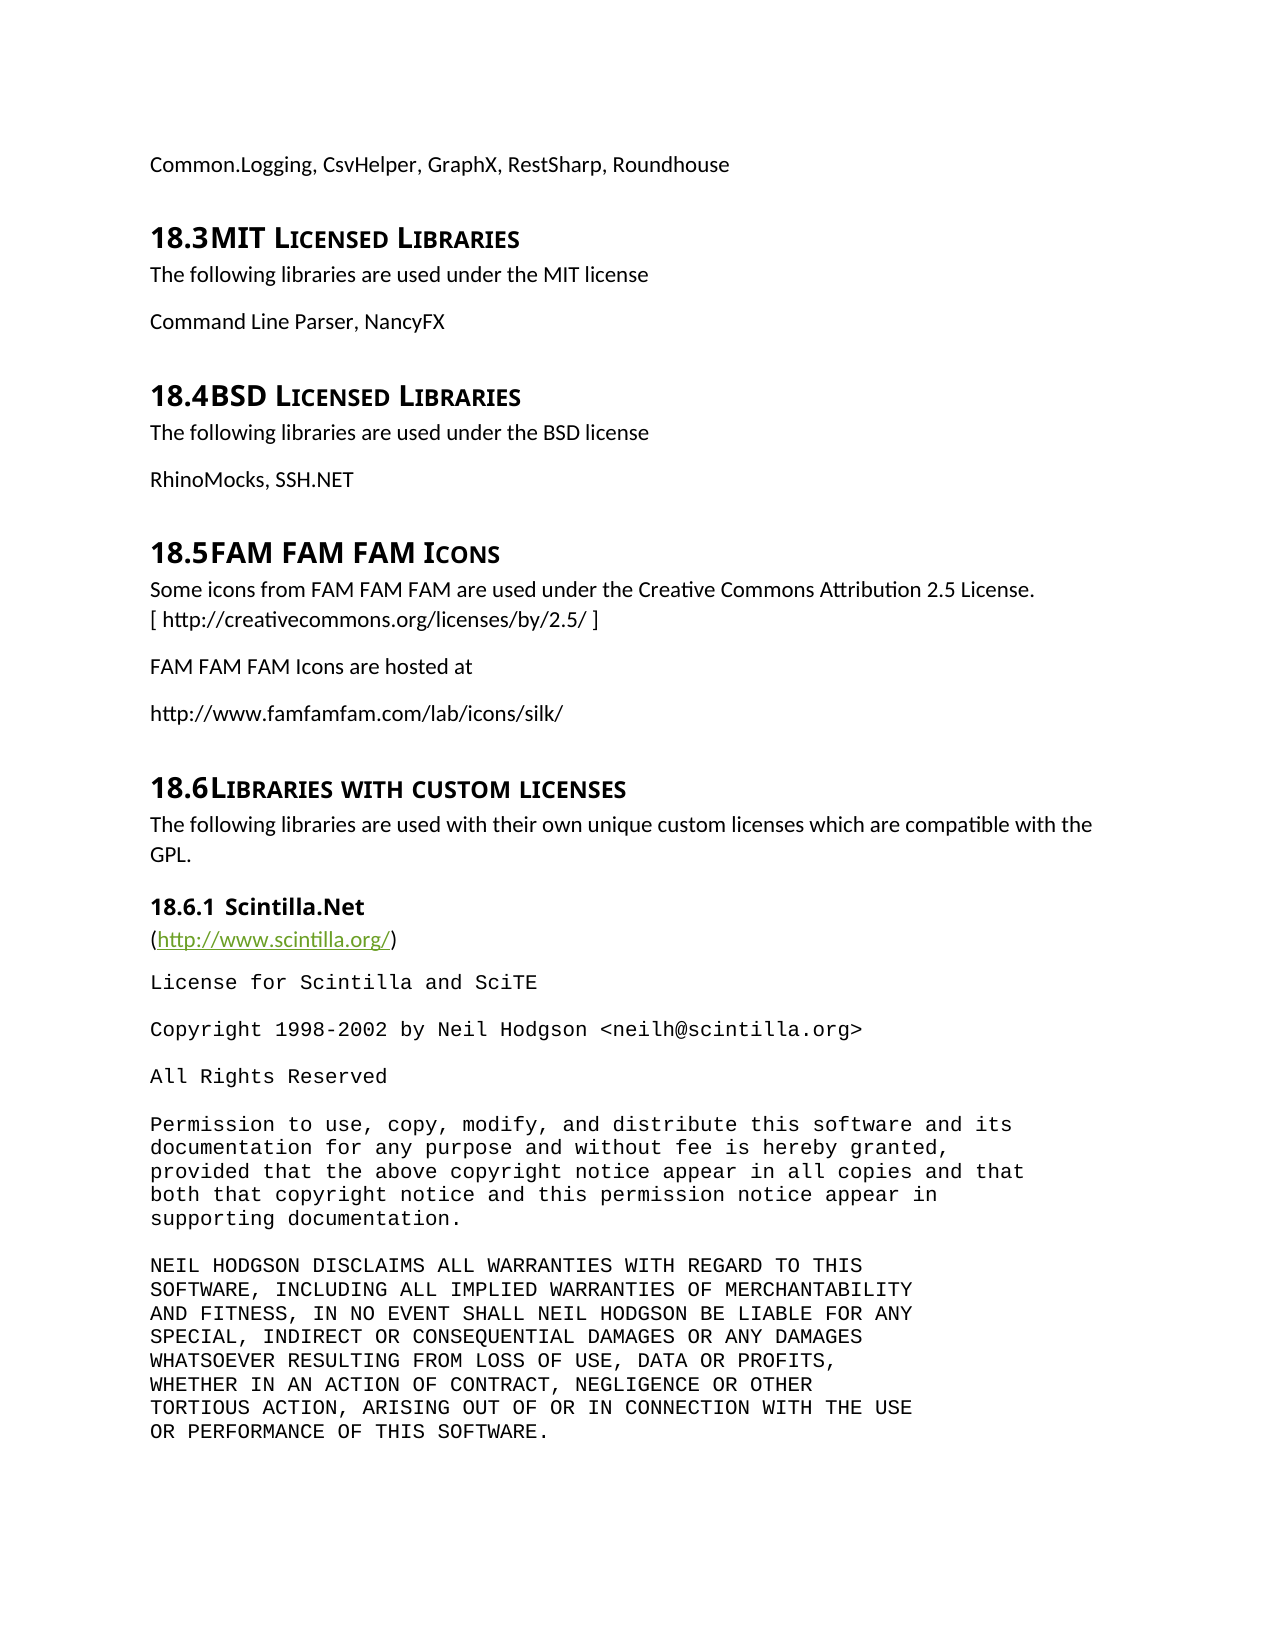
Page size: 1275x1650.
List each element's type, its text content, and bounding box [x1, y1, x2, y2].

text The following libraries are used under the BSD license [150, 418, 1125, 446]
subtitle BSD Licensed Libraries [150, 375, 1125, 415]
text documentation for any purpose and without fee is hereby granted, [150, 1137, 1125, 1161]
text Copyright 1998-2002 by Neil Hodgson <neilh@scintilla.org> [150, 1019, 1125, 1043]
text The following libraries are used under the MIT license [150, 261, 1125, 288]
text Common.Logging, CsvHelper, GraphX, RestSharp, Roundhouse [150, 150, 1125, 178]
text provided that the above copyright notice appear in all copies and that [150, 1161, 1125, 1184]
text License for Scintilla and SciTE [150, 972, 1125, 995]
text SPECIAL, INDIRECT OR CONSEQUENTIAL DAMAGES OR ANY DAMAGES [150, 1326, 1125, 1350]
text http://www.famfamfam.com/lab/icons/silk/ [150, 699, 1125, 727]
text All Rights Reserved [150, 1066, 1125, 1090]
subtitle Scintilla.Net [150, 891, 1125, 922]
text FAM FAM FAM Icons are hosted at [150, 652, 1125, 680]
text (http://www.scintilla.org/) [150, 925, 1125, 953]
subtitle FAM FAM FAM Icons [150, 532, 1125, 572]
text OR PERFORMANCE OF THIS SOFTWARE. [150, 1421, 1125, 1444]
text RhinoMocks, SSH.NET [150, 465, 1125, 493]
text TORTIOUS ACTION, ARISING OUT OF OR IN CONNECTION WITH THE USE [150, 1397, 1125, 1421]
text Permission to use, copy, modify, and distribute this software and its [150, 1113, 1125, 1137]
text SOFTWARE, INCLUDING ALL IMPLIED WARRANTIES OF MERCHANTABILITY [150, 1279, 1125, 1303]
text Command Line Parser, NancyFX [150, 307, 1125, 335]
subtitle MIT Licensed Libraries [150, 218, 1125, 257]
text Some icons from FAM FAM FAM are used under the Creative Commons Attribution 2.5 License. [ http://creativecommons.org/licenses/by/2.5/ ] [150, 575, 1125, 633]
text supporting documentation. [150, 1208, 1125, 1232]
subtitle Libraries with custom licenses [150, 767, 1125, 807]
text NEIL HODGSON DISCLAIMS ALL WARRANTIES WITH REGARD TO THIS [150, 1255, 1125, 1279]
text AND FITNESS, IN NO EVENT SHALL NEIL HODGSON BE LIABLE FOR ANY [150, 1303, 1125, 1326]
text The following libraries are used with their own unique custom licenses which are compatible with the GPL. [150, 810, 1125, 868]
text WHETHER IN AN ACTION OF CONTRACT, NEGLIGENCE OR OTHER [150, 1374, 1125, 1397]
text WHATSOEVER RESULTING FROM LOSS OF USE, DATA OR PROFITS, [150, 1350, 1125, 1374]
text both that copyright notice and this permission notice appear in [150, 1184, 1125, 1208]
